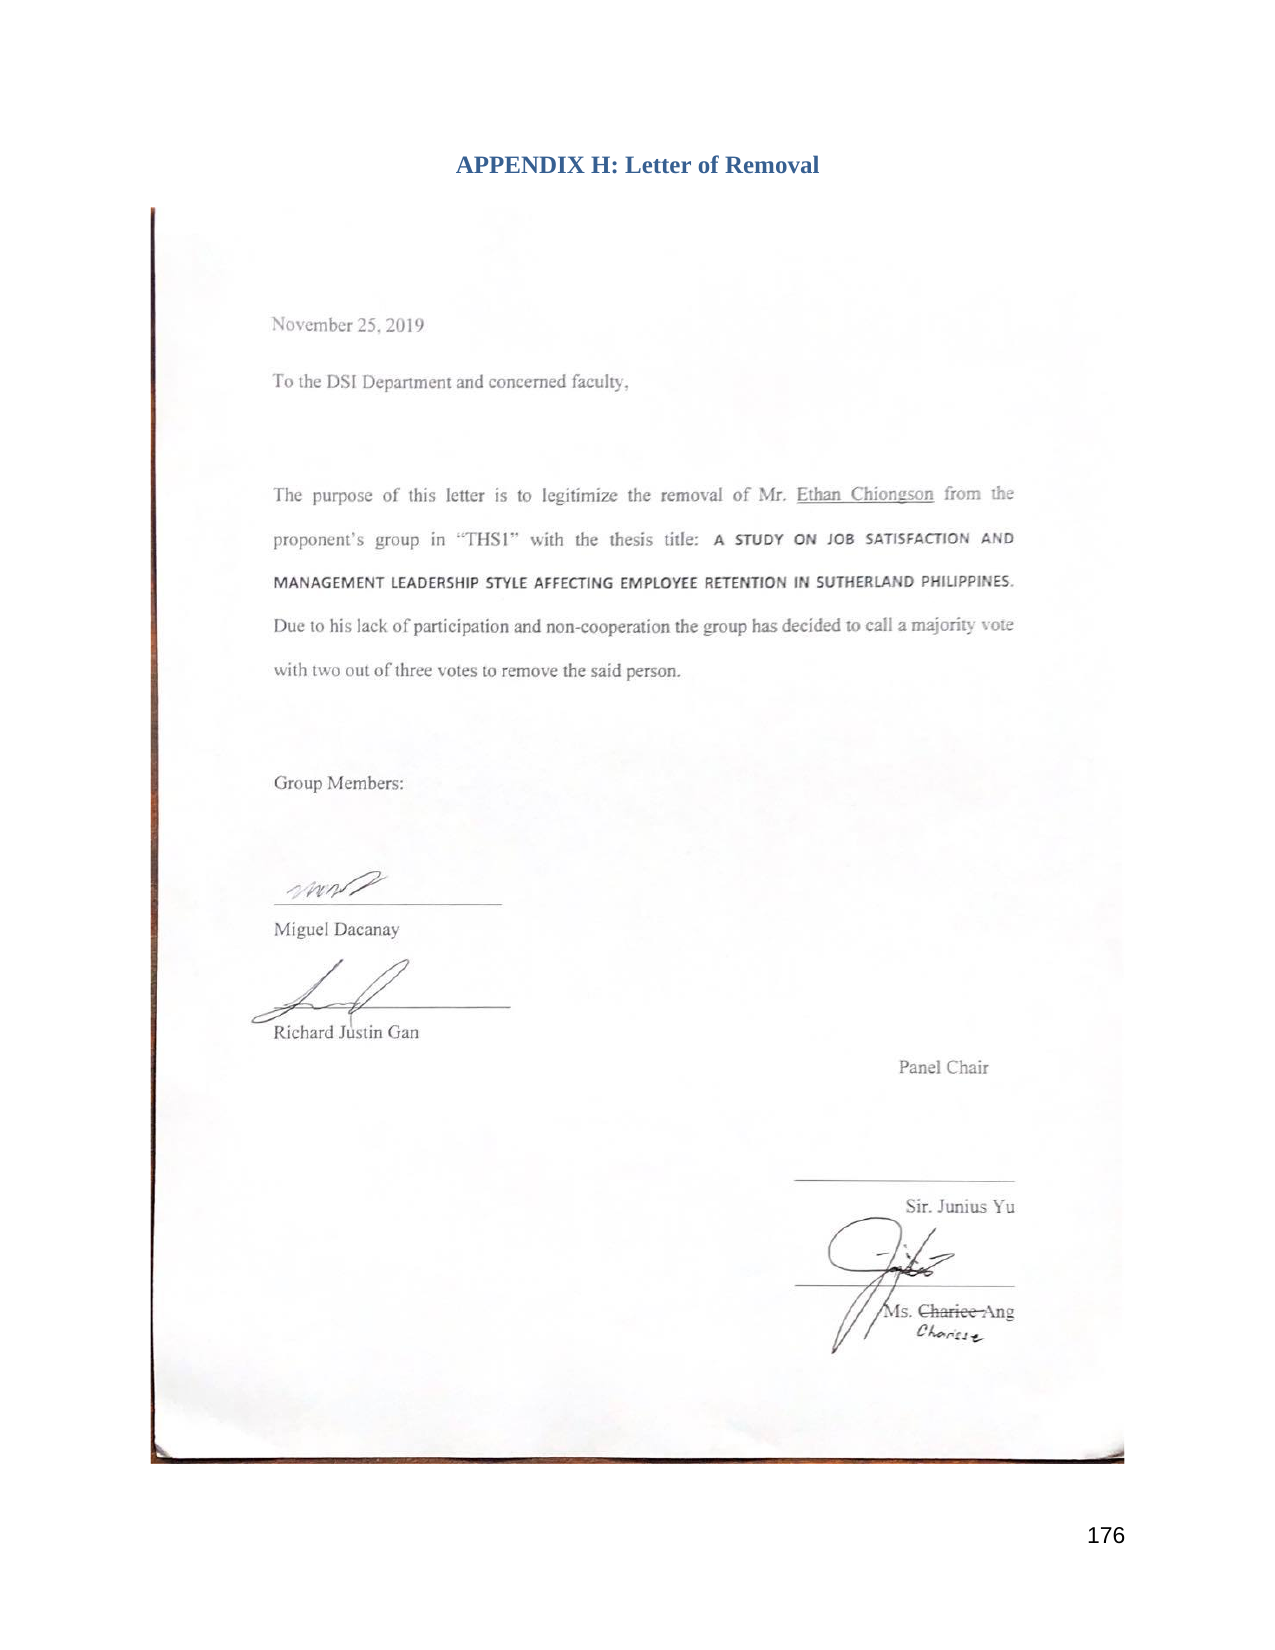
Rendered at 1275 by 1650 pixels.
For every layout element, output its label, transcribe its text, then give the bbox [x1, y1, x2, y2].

picture [150, 207, 1125, 1464]
subtitle APPENDIX H: Letter of Removal [150, 150, 1125, 179]
